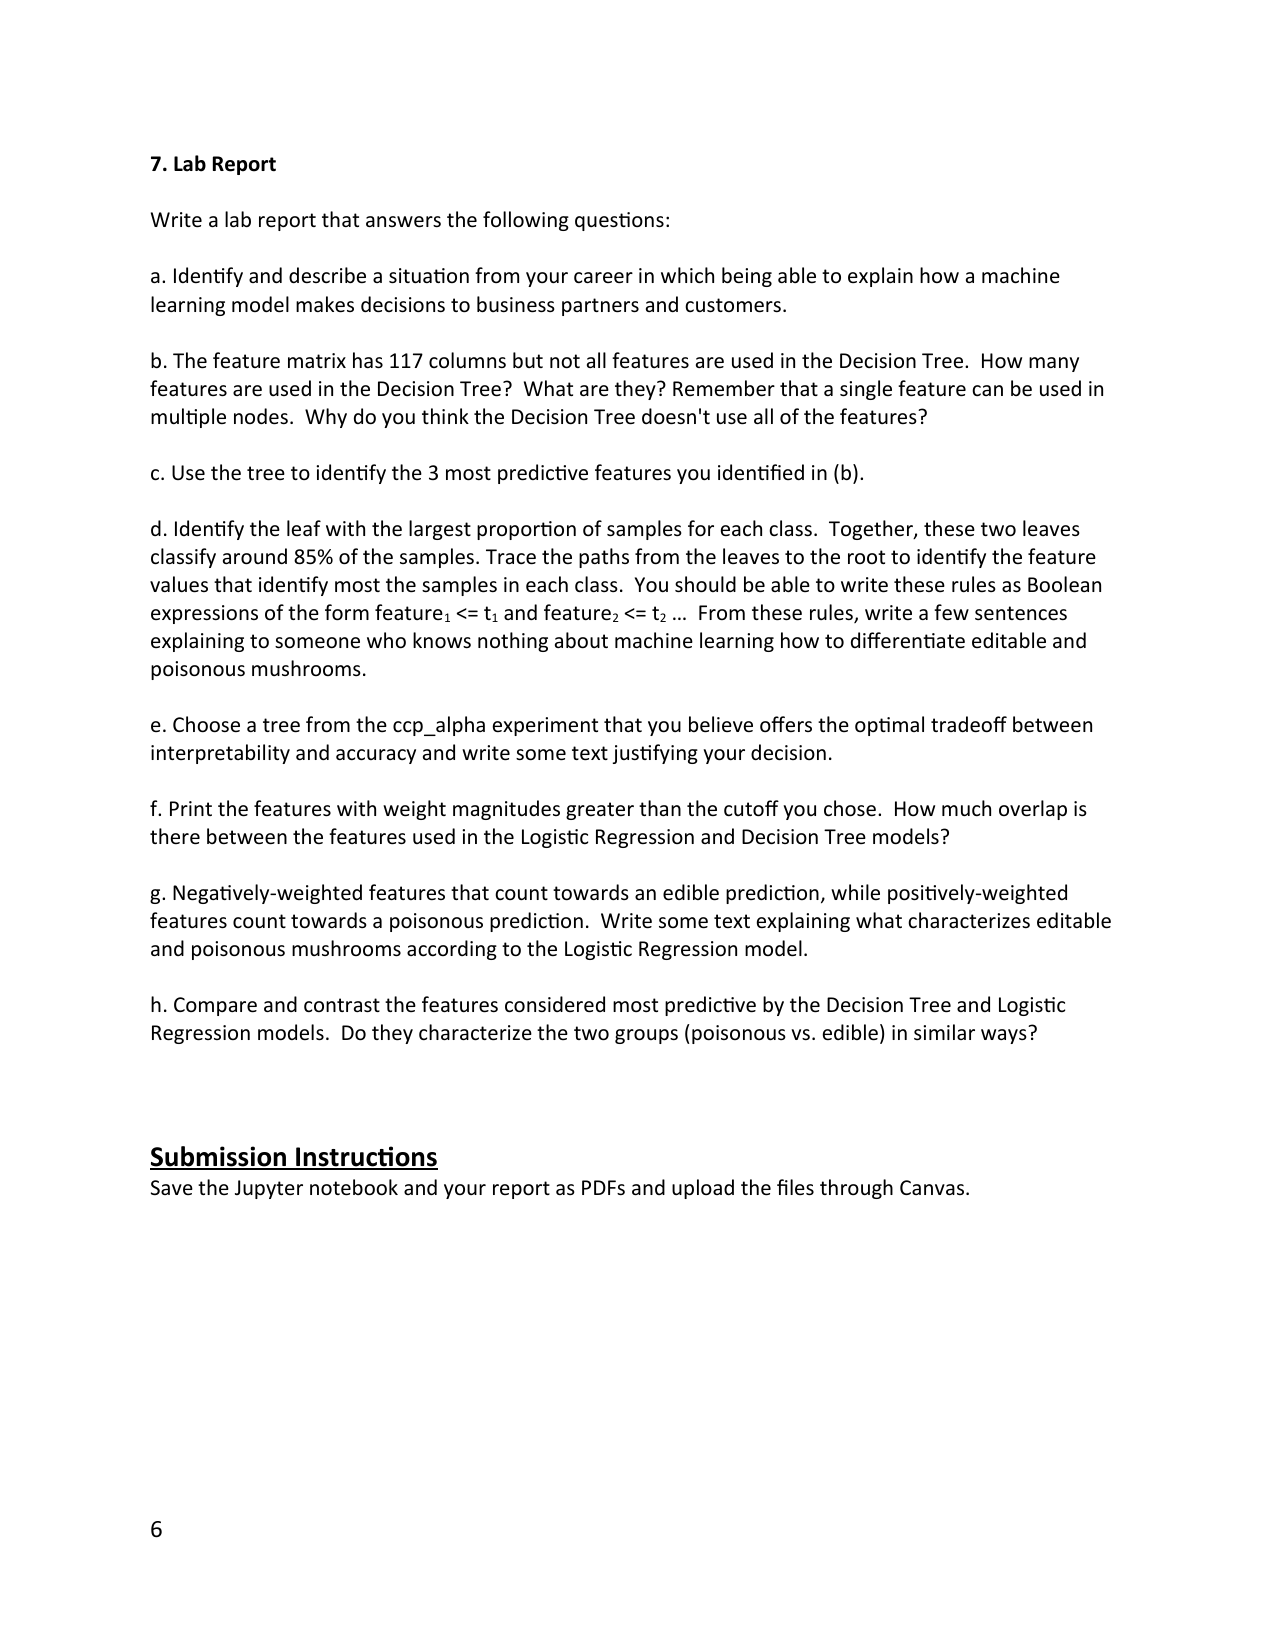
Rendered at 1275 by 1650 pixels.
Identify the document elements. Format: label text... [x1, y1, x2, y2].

text Write a lab report that answers the following questions: [150, 206, 1125, 234]
text d. Identify the leaf with the largest proportion of samples for each class. Together, these two leaves classify around 85% of the samples. Trace the paths from the leaves to the root to identify the feature values that identify most the samples in each class. You should be able to write these rules as Boolean expressions of the form feature1 <= t1 and feature2 <= t2 … From these rules, write a few sentences explaining to someone who knows nothing about machine learning how to differentiate editable and poisonous mushrooms. [150, 514, 1125, 682]
text f. Print the features with weight magnitudes greater than the cutoff you chose. How much overlap is there between the features used in the Logistic Regression and Decision Tree models? [150, 794, 1125, 851]
text 7. Lab Report [150, 150, 1125, 178]
text g. Negatively-weighted features that count towards an edible prediction, while positively-weighted features count towards a poisonous prediction. Write some text explaining what characterizes editable and poisonous mushrooms according to the Logistic Regression model. [150, 878, 1125, 963]
text c. Use the tree to identify the 3 most predictive features you identified in (b). [150, 458, 1125, 486]
text Submission Instructions [150, 1138, 1125, 1174]
text a. Identify and describe a situation from your career in which being able to explain how a machine learning model makes decisions to business partners and customers. [150, 262, 1125, 318]
text b. The feature matrix has 117 columns but not all features are used in the Decision Tree. How many features are used in the Decision Tree? What are they? Remember that a single feature can be used in multiple nodes. Why do you think the Decision Tree doesn't use all of the features? [150, 346, 1125, 430]
text h. Compare and contrast the features considered most predictive by the Decision Tree and Logistic Regression models. Do they characterize the two groups (poisonous vs. edible) in similar ways? [150, 991, 1125, 1047]
text Save the Jupyter notebook and your report as PDFs and upload the files through Canvas. [150, 1174, 1125, 1202]
text e. Choose a tree from the ccp_alpha experiment that you believe offers the optimal tradeoff between interpretability and accuracy and write some text justifying your decision. [150, 710, 1125, 766]
